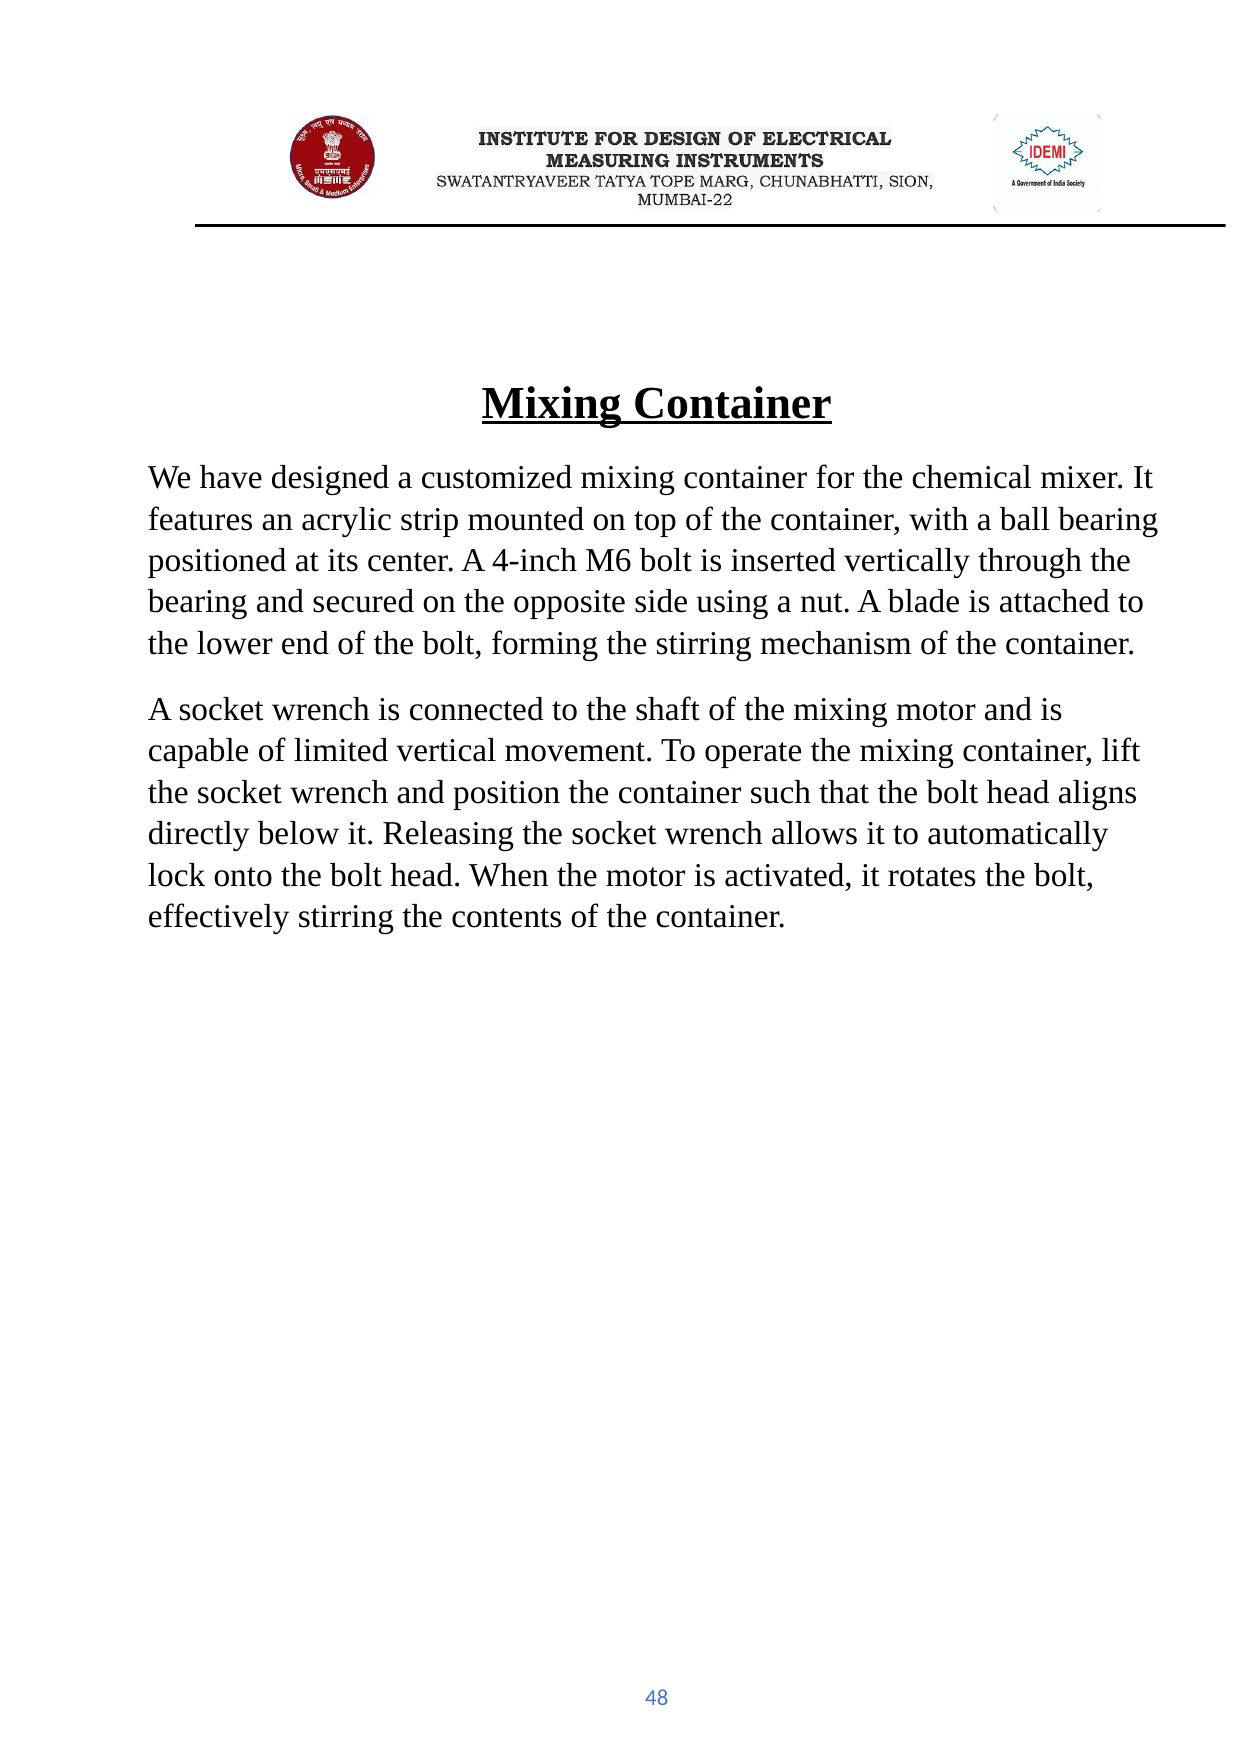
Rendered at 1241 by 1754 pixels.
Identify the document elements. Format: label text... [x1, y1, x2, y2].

text Mixing Container [148, 376, 1165, 428]
picture [240, 73, 1181, 222]
text We have designed a customized mixing container for the chemical mixer. It features an acrylic strip mounted on top of the container, with a ball bearing positioned at its center. A 4-inch M6 bolt is inserted vertically through the bearing and secured on the opposite side using a nut. A blade is attached to the lower end of the bolt, forming the stirring mechanism of the container. [148, 458, 1165, 661]
text A socket wrench is connected to the shaft of the mixing motor and is capable of limited vertical movement. To operate the mixing container, lift the socket wrench and position the container such that the bolt head aligns directly below it. Releasing the socket wrench allows it to automatically lock onto the bolt head. When the motor is activated, it rotates the bolt, effectively stirring the contents of the container. [148, 689, 1165, 934]
